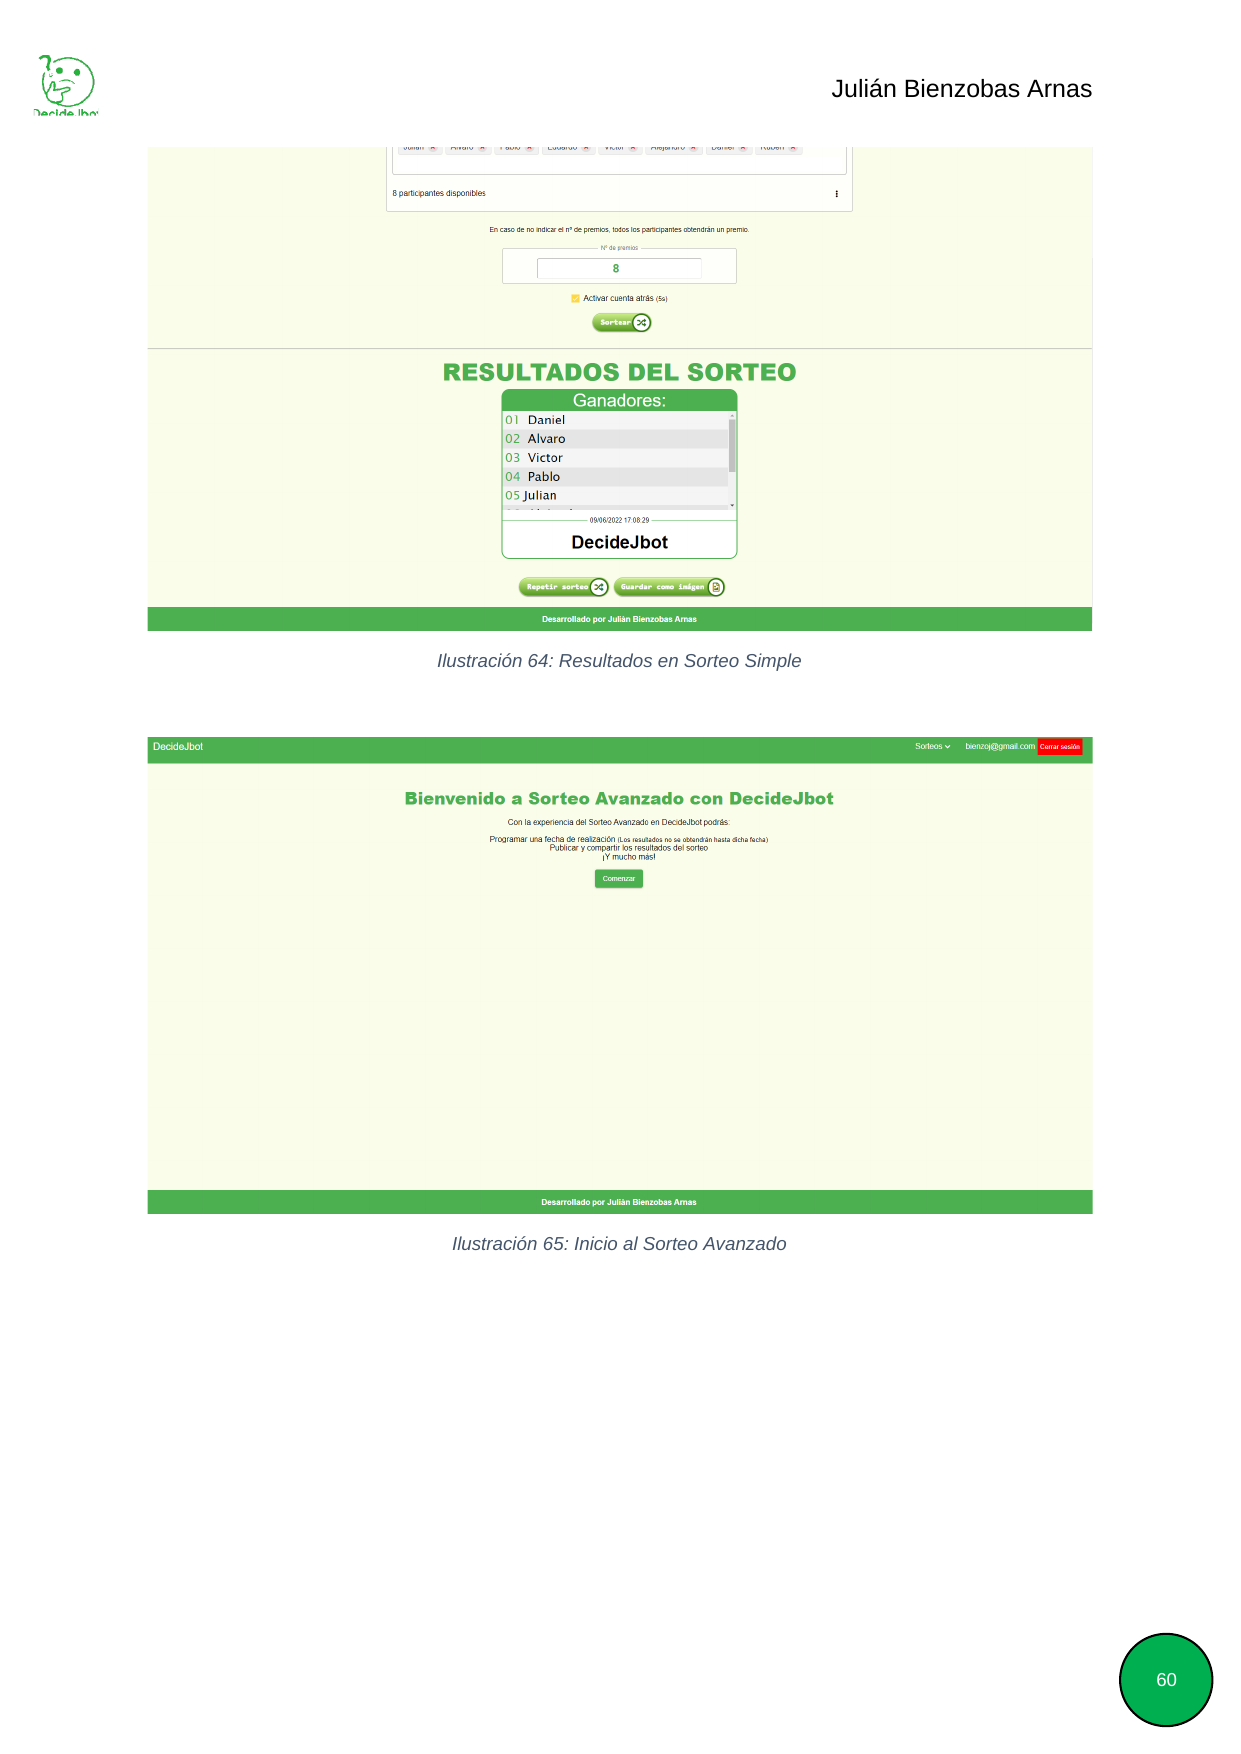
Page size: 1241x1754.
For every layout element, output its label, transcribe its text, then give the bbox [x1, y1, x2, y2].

picture [147, 147, 1093, 631]
text Ilustración 65: Inicio al Sorteo Avanzado [148, 1233, 1092, 1254]
picture [147, 737, 1093, 1214]
picture [32, 55, 99, 114]
text Ilustración 64: Resultados en Sorteo Simple [148, 650, 1092, 671]
